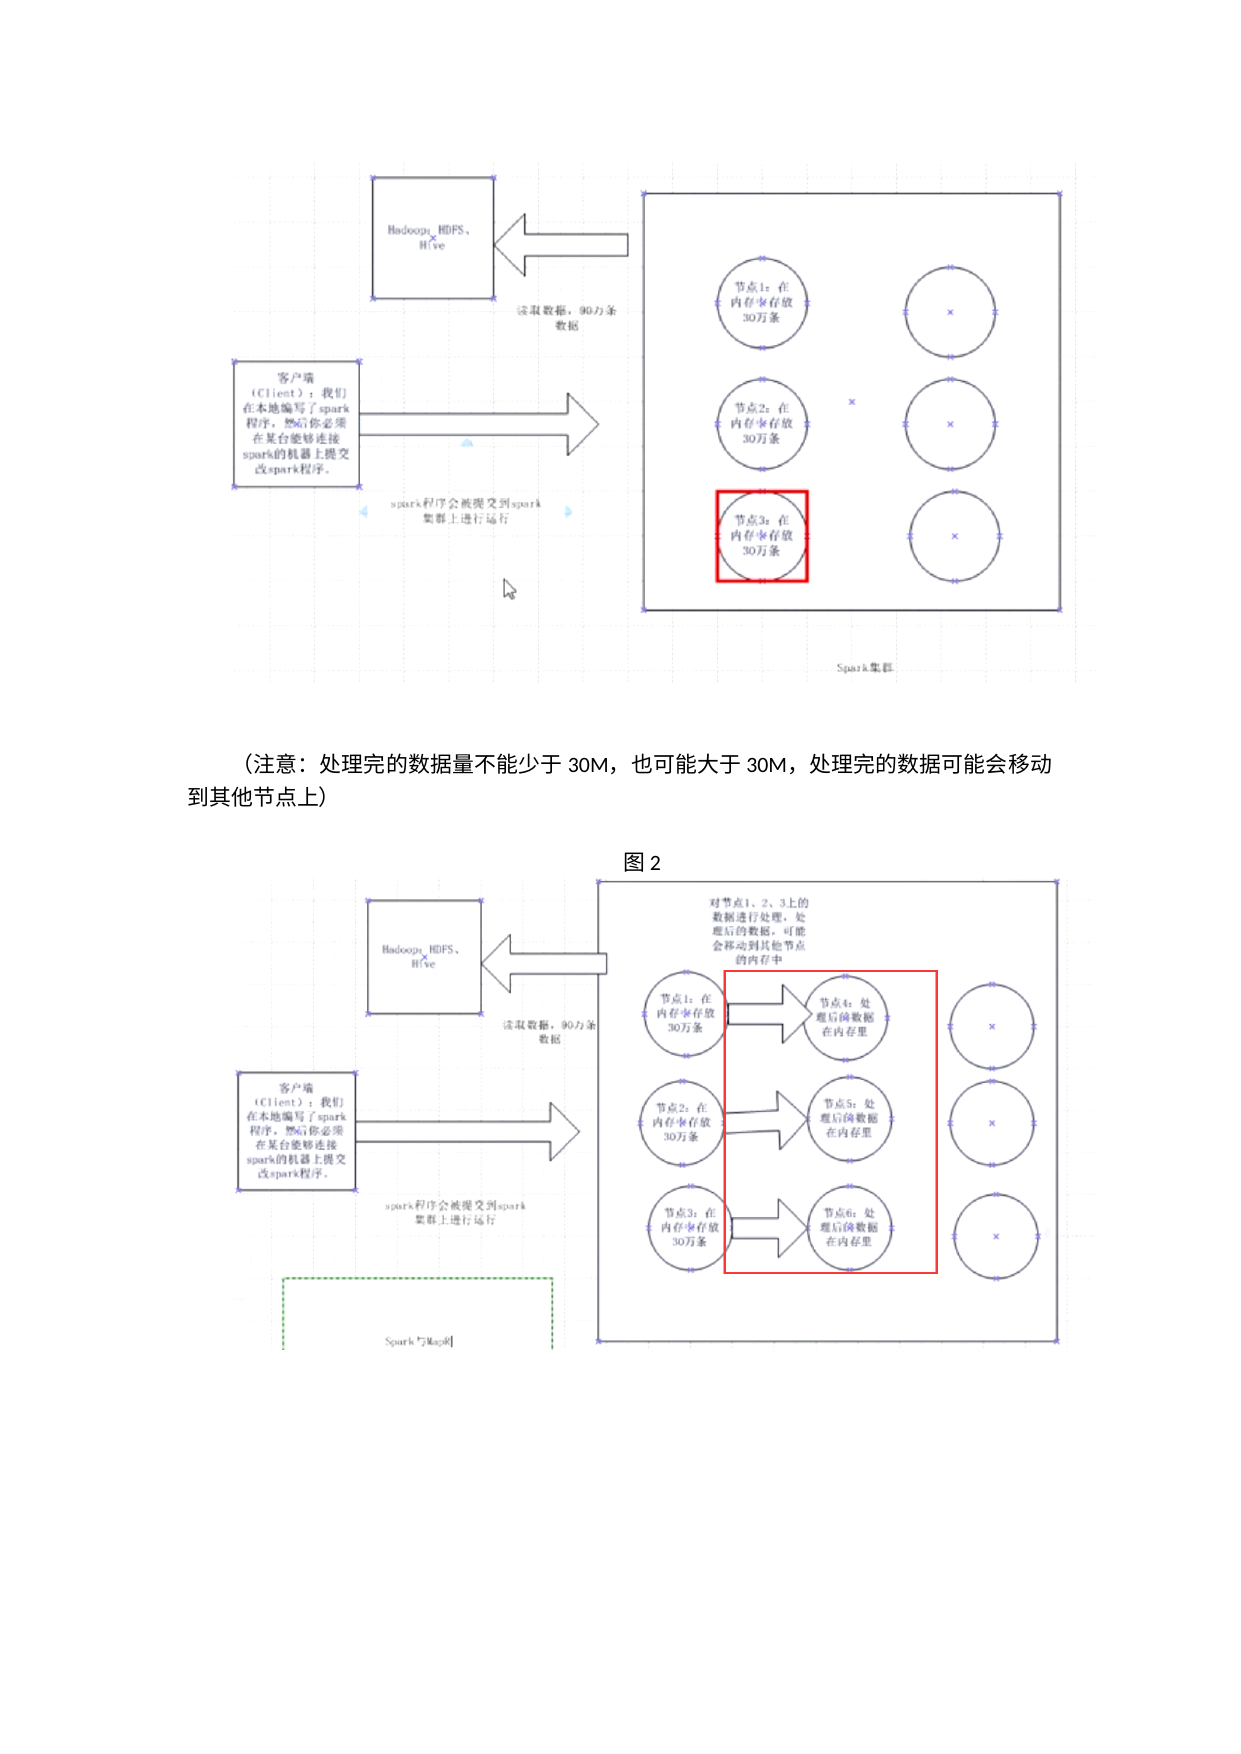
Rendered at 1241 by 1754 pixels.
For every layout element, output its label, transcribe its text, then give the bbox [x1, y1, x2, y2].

picture [231, 162, 1097, 683]
picture [231, 877, 1096, 1350]
text （注意：处理完的数据量不能少于30M，也可能大于30M，处理完的数据可能会移动到其他节点上） [187, 747, 1053, 812]
text 图2 [187, 844, 1053, 877]
